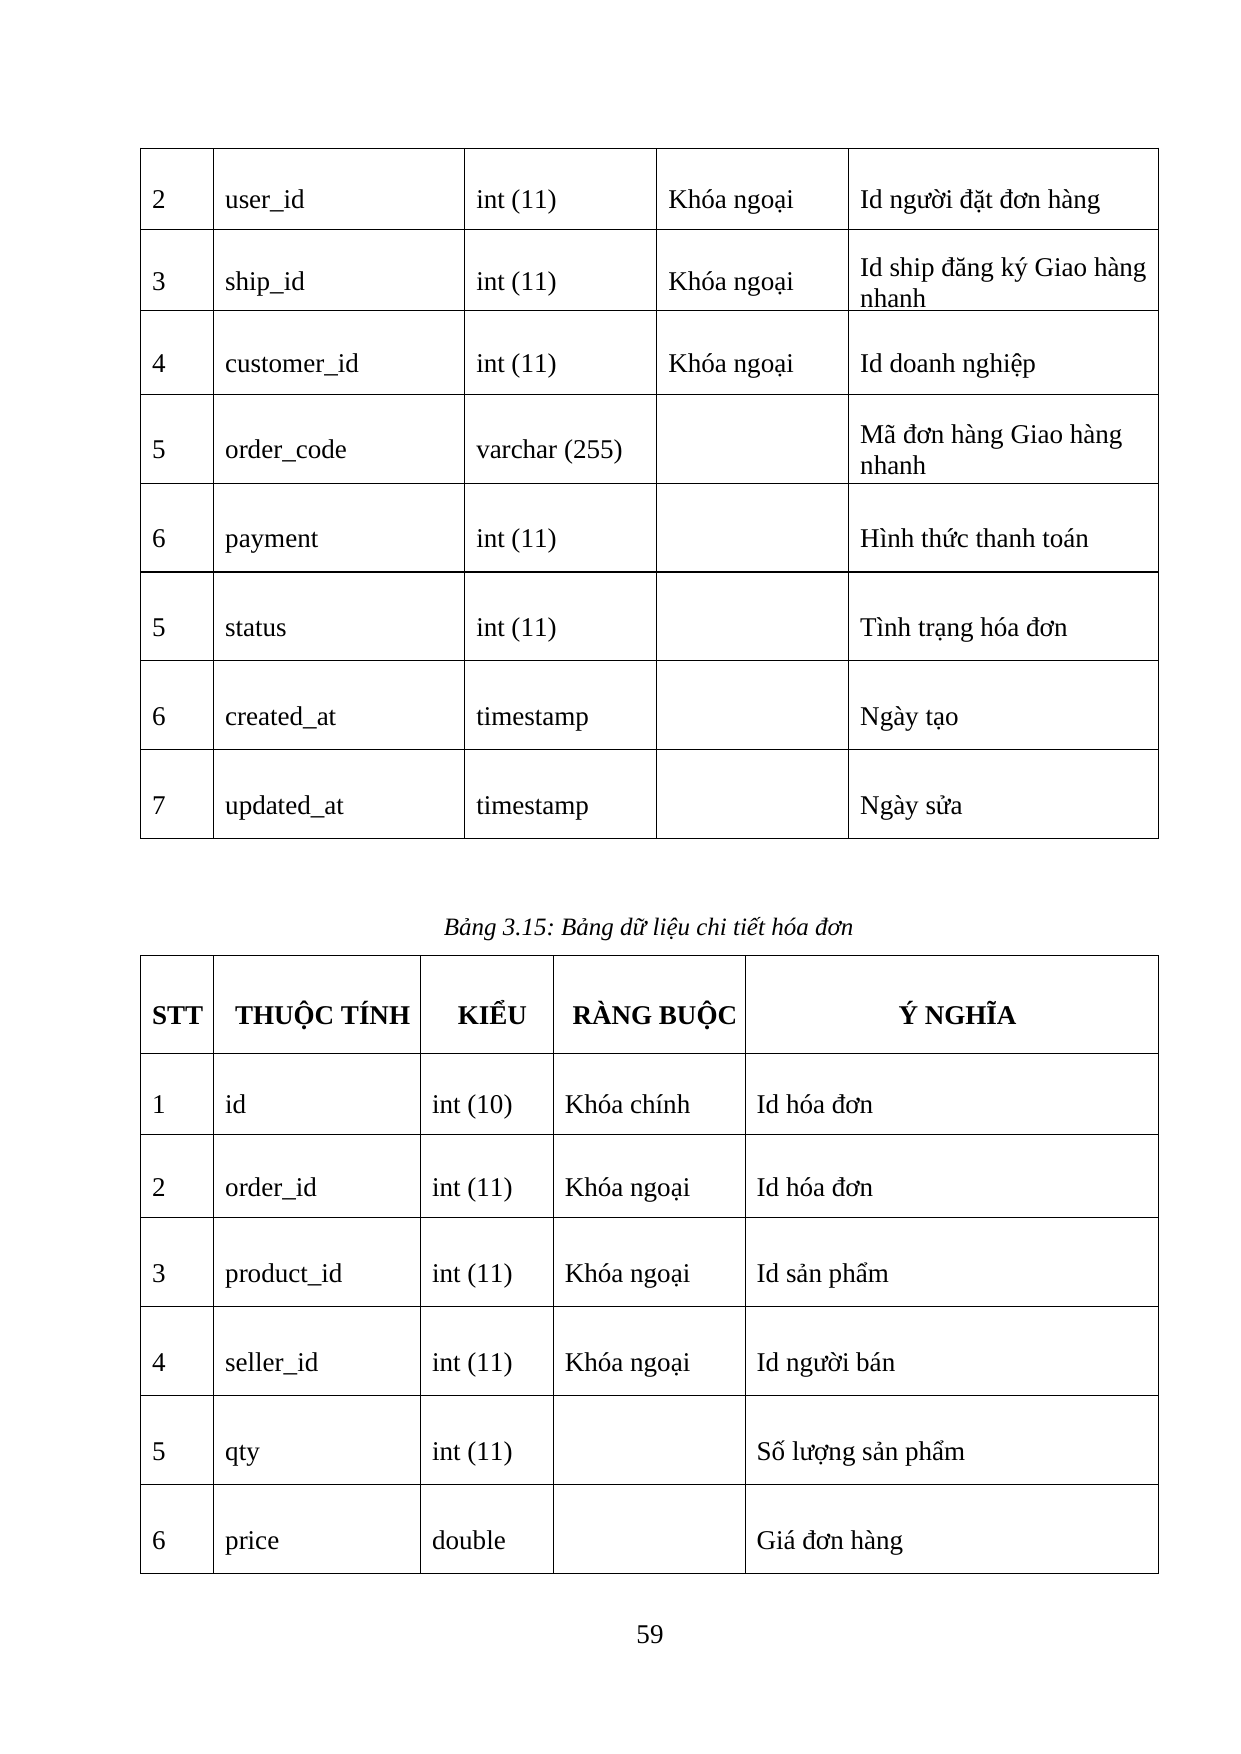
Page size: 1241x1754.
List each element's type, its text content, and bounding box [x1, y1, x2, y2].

table_cell order_id [214, 1135, 420, 1217]
table_cell 1 [141, 1054, 213, 1134]
table_cell int (11) [465, 311, 656, 393]
table_cell price [214, 1485, 420, 1573]
table_cell 6 [141, 484, 213, 571]
table_cell int (11) [465, 573, 656, 660]
table_cell [657, 484, 848, 571]
table_cell order_code [214, 395, 464, 482]
table_cell Khóa ngoại [657, 149, 848, 229]
table_header Ý NGHĨA [746, 956, 1158, 1053]
table_cell Id người bán [746, 1307, 1158, 1395]
table_cell id [214, 1054, 420, 1134]
table_cell 2 [141, 1135, 213, 1217]
text Bảng 3.15: Bảng dữ liệu chi tiết hóa đơn [177, 912, 1122, 941]
table_cell Khóa ngoại [554, 1135, 745, 1217]
table_header STT [141, 956, 213, 1053]
table_cell 5 [141, 573, 213, 660]
table_cell status [214, 573, 464, 660]
table_cell Id sản phẩm [746, 1218, 1158, 1306]
table_cell 5 [141, 395, 213, 482]
table_cell timestamp [465, 750, 656, 838]
table_cell Khóa ngoại [554, 1218, 745, 1306]
table_cell 7 [141, 750, 213, 838]
table_header KIỂU [421, 956, 553, 1053]
table_cell int (11) [421, 1396, 553, 1484]
table_cell [657, 573, 848, 660]
table_cell [554, 1396, 745, 1484]
table_cell int (11) [421, 1135, 553, 1217]
table_cell Hình thức thanh toán [849, 484, 1158, 571]
table_cell varchar (255) [465, 395, 656, 482]
table_cell Khóa ngoại [657, 230, 848, 310]
table_cell Id hóa đơn [746, 1135, 1158, 1217]
table_cell int (11) [465, 484, 656, 571]
table_cell Số lượng sản phẩm [746, 1396, 1158, 1484]
table_cell Id người đặt đơn hàng [849, 149, 1158, 229]
table_cell 3 [141, 230, 213, 310]
table_cell Tình trạng hóa đơn [849, 573, 1158, 660]
table_cell Id doanh nghiệp [849, 311, 1158, 393]
table_cell 6 [141, 1485, 213, 1573]
table_cell int (11) [421, 1307, 553, 1395]
table_cell updated_at [214, 750, 464, 838]
table_cell product_id [214, 1218, 420, 1306]
table_cell timestamp [465, 661, 656, 749]
table_cell Id ship đăng ký Giao hàng nhanh [849, 230, 1158, 310]
table_cell int (11) [465, 230, 656, 310]
table_cell qty [214, 1396, 420, 1484]
table_cell 4 [141, 311, 213, 393]
table_cell payment [214, 484, 464, 571]
table_cell [657, 750, 848, 838]
table_cell Ngày tạo [849, 661, 1158, 749]
table_cell Mã đơn hàng Giao hàng nhanh [849, 395, 1158, 482]
table_cell created_at [214, 661, 464, 749]
table_cell int (11) [421, 1218, 553, 1306]
table_cell int (10) [421, 1054, 553, 1134]
table_cell Giá đơn hàng [746, 1485, 1158, 1573]
table_cell Ngày sửa [849, 750, 1158, 838]
table_cell [554, 1485, 745, 1573]
table_cell Id hóa đơn [746, 1054, 1158, 1134]
table_cell 4 [141, 1307, 213, 1395]
table_header THUỘC TÍNH [214, 956, 420, 1053]
table_cell 2 [141, 149, 213, 229]
table_cell ship_id [214, 230, 464, 310]
table_cell [657, 661, 848, 749]
table_cell Khóa chính [554, 1054, 745, 1134]
table_cell 3 [141, 1218, 213, 1306]
table_cell customer_id [214, 311, 464, 393]
table_cell user_id [214, 149, 464, 229]
table_cell int (11) [465, 149, 656, 229]
table_cell 6 [141, 661, 213, 749]
table_cell Khóa ngoại [657, 311, 848, 393]
table_cell Khóa ngoại [554, 1307, 745, 1395]
table_cell [657, 395, 848, 482]
table_cell 5 [141, 1396, 213, 1484]
table_cell double [421, 1485, 553, 1573]
table_header RÀNG BUỘC [554, 956, 745, 1053]
table_cell seller_id [214, 1307, 420, 1395]
